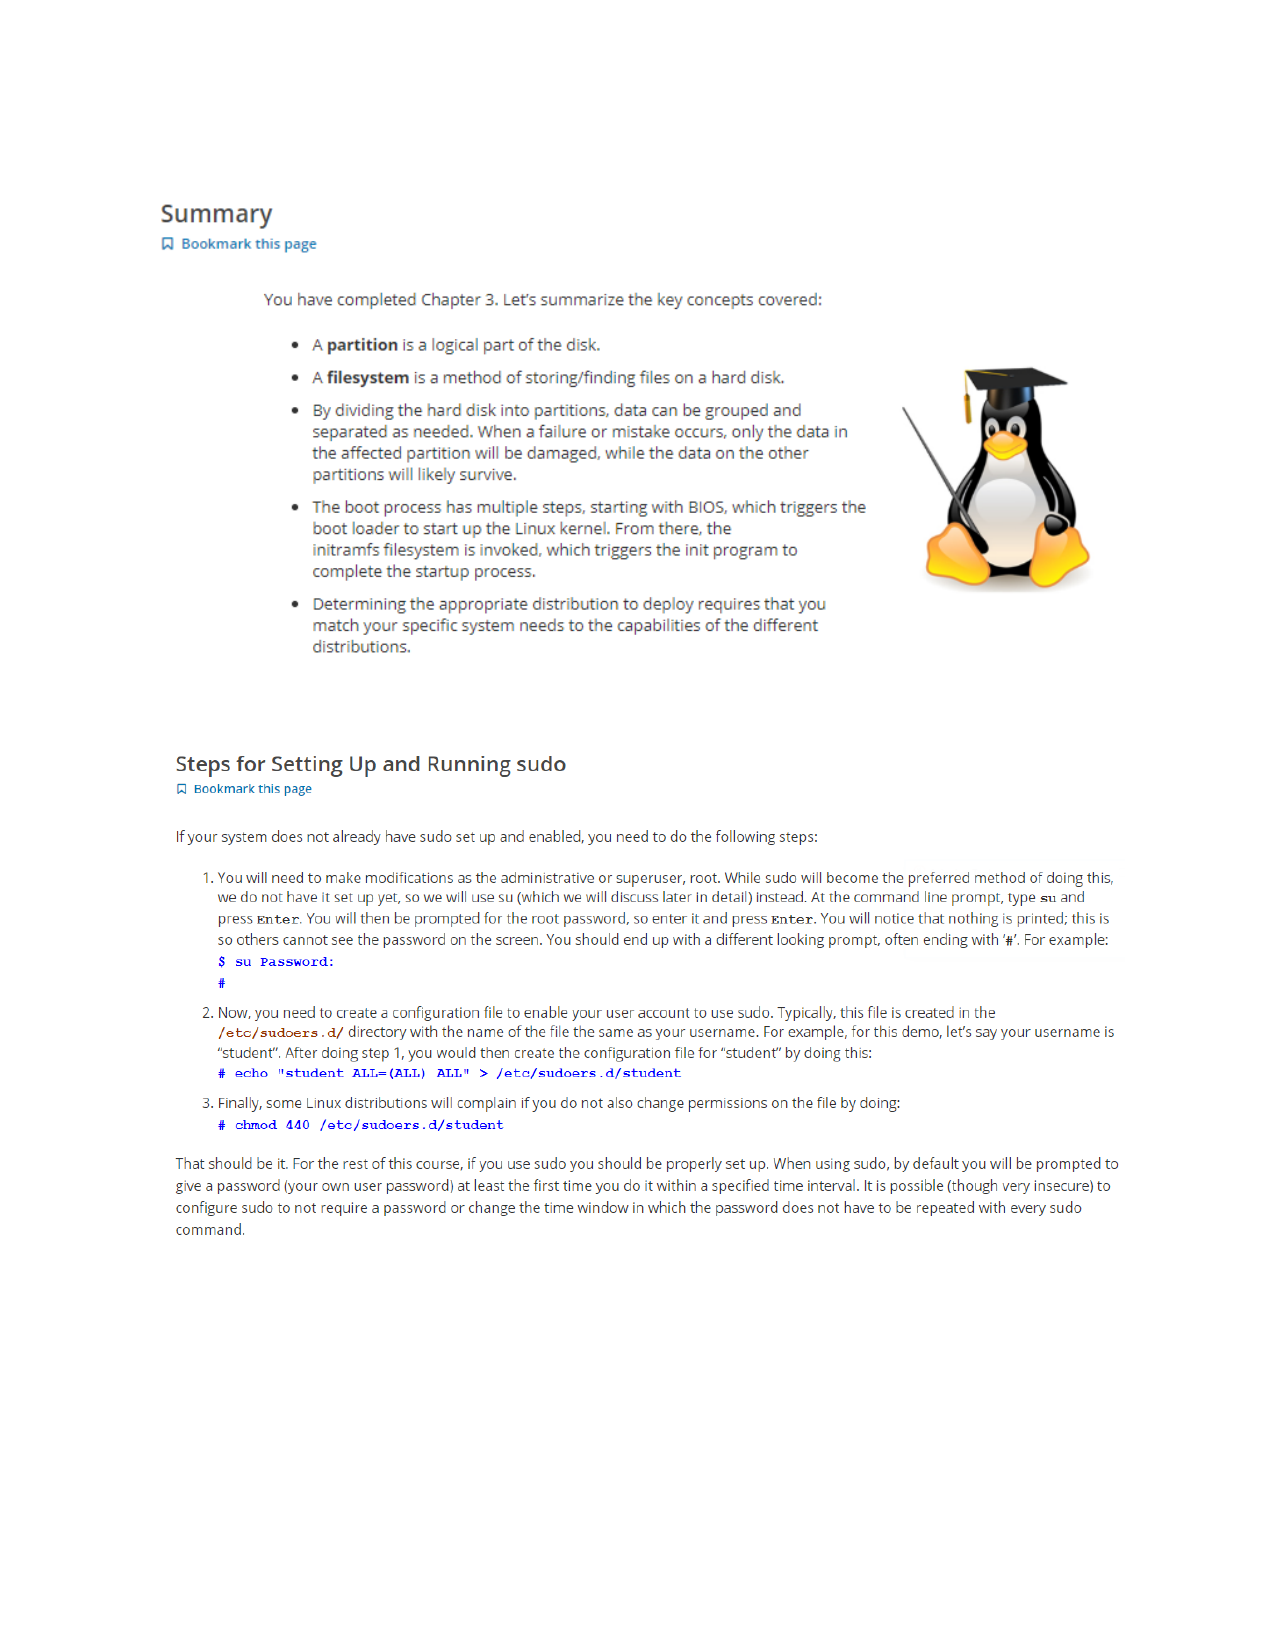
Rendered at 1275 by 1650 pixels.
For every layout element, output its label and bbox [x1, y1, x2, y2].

picture [150, 749, 1125, 1258]
picture [150, 196, 1125, 684]
